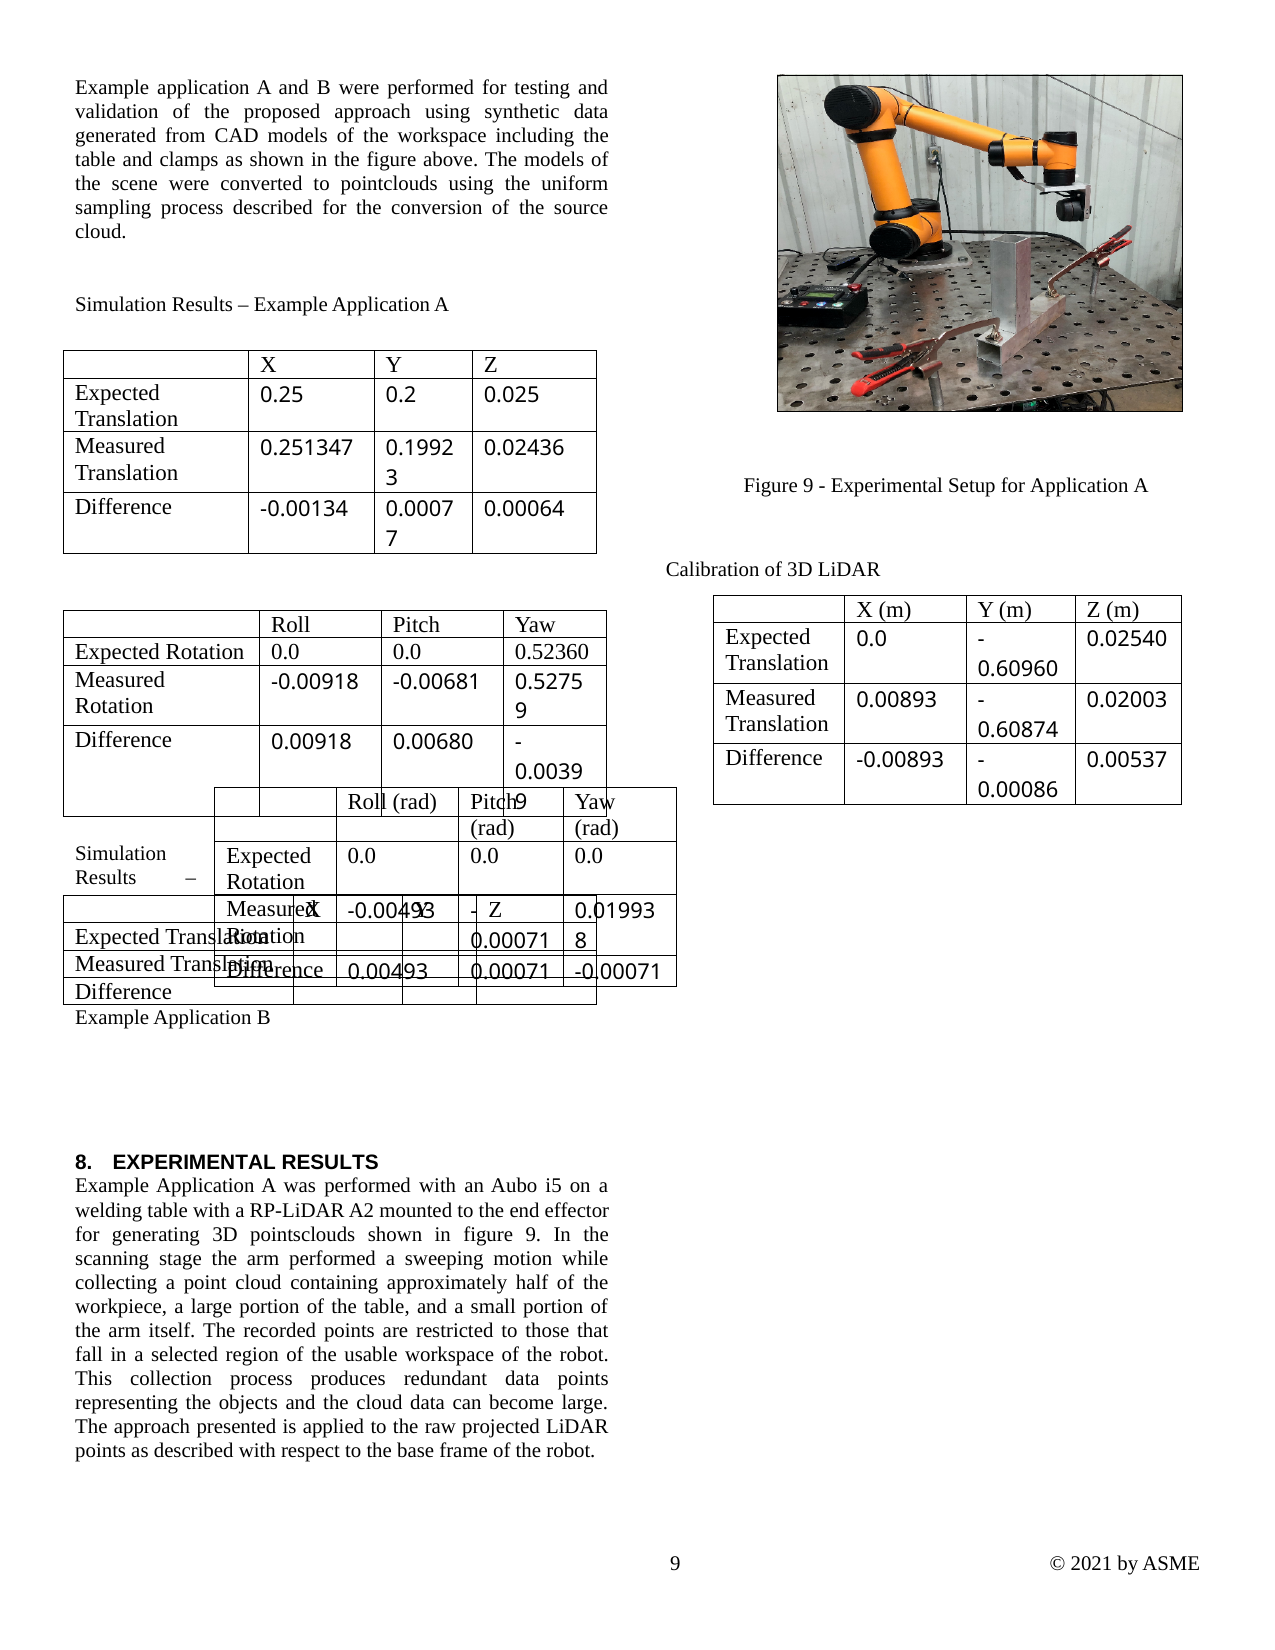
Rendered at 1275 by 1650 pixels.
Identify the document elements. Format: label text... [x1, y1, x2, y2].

table_cell 0.02436 [473, 432, 596, 492]
table_cell 0.00893 [845, 684, 966, 743]
table_header [64, 351, 248, 377]
table_cell -0.00681 [382, 666, 503, 725]
table_cell 0.00071 [459, 956, 563, 986]
table_header Pitch (rad) [459, 788, 563, 841]
table_header [64, 896, 214, 922]
table_cell -0.00893 [845, 744, 966, 804]
table_cell 0.00493 [337, 956, 458, 986]
table_cell Measured Rotation [215, 895, 336, 955]
table_cell 0.251347 [249, 432, 374, 492]
table_cell 0.019938 [564, 895, 676, 955]
table_cell Measured Translation [714, 684, 844, 743]
text Simulation Results – Example Application B [75, 987, 609, 1029]
table_header Z (m) [1076, 596, 1181, 622]
table_cell Difference [64, 978, 293, 1004]
text Simulation Results – Example Application A [75, 292, 609, 316]
table_cell -0.00399 [504, 726, 606, 787]
table_cell 0.025 [473, 379, 596, 431]
table_header Z [473, 351, 596, 377]
table_cell 0.52759 [504, 666, 606, 725]
table_cell Difference [64, 493, 248, 552]
text Simulation Results – Example Application B [75, 841, 214, 895]
list EXPERIMENTAL RESULTS [75, 1149, 609, 1173]
table_cell -0.00493 [337, 895, 458, 955]
table_header [215, 788, 336, 841]
table_cell [403, 987, 476, 1004]
table_cell 0.00077 [375, 493, 472, 552]
table_cell Difference [215, 956, 336, 986]
text Example Application A was performed with an Aubo i5 on a welding table with a RP-LiDAR A2 mounted to the end effector for generating 3D pointsclouds shown in figure 9. In the scanning stage the arm performed a sweeping motion while collecting a point cloud containing approximately half of the workpiece, a large portion of the table, and a small portion of the arm itself. The recorded points are restricted to those that fall in a selected region of the usable workspace of the robot. This collection process produces redundant data points representing the objects and the cloud data can become large. The approach presented is applied to the raw projected LiDAR points as described with respect to the base frame of the robot. [75, 1173, 609, 1462]
table_cell -0.00134 [249, 493, 374, 552]
table_cell -0.00918 [260, 666, 381, 725]
table_header Y [375, 351, 472, 377]
table_cell 0.0 [260, 638, 381, 665]
table_cell 0.2 [375, 379, 472, 431]
table_cell Expected Translation [714, 623, 844, 683]
table_header Yaw (rad) [564, 788, 676, 841]
picture [778, 76, 1182, 411]
table_cell Measured Translation [64, 951, 214, 977]
table_cell -0.60874 [967, 684, 1075, 743]
table_cell 0.0 [845, 623, 966, 683]
table_cell [294, 987, 402, 1004]
table_cell 0.00064 [473, 493, 596, 552]
table_cell 0.00680 [382, 726, 503, 787]
table_cell -0.60960 [967, 623, 1075, 683]
table_header Roll (rad) [337, 788, 458, 841]
table_cell [477, 987, 596, 1004]
table_cell 0.00537 [1076, 744, 1181, 804]
table_header Yaw [504, 611, 606, 637]
table_cell 0.0 [382, 638, 503, 665]
table_cell 0.0 [459, 842, 563, 894]
table_cell Expected Rotation [64, 638, 259, 665]
table_header X (m) [845, 596, 966, 622]
text Calibration of 3D LiDAR [666, 556, 1200, 581]
table_cell 0.52360 [504, 638, 606, 665]
table_cell -0.00086 [967, 744, 1075, 804]
table_header Y (m) [967, 596, 1075, 622]
table_cell 0.0 [564, 842, 676, 894]
table_header Roll [260, 611, 381, 637]
table_cell 0.19923 [375, 432, 472, 492]
table_header Pitch [382, 611, 503, 637]
table_cell 0.0 [337, 842, 458, 894]
table_cell 0.00918 [260, 726, 381, 787]
table_cell Expected Rotation [215, 842, 336, 894]
table_cell -0.00071 [564, 956, 676, 986]
text Example application A and B were performed for testing and validation of the proposed approach using synthetic data generated from CAD models of the workspace including the table and clamps as shown in the figure above. The models of the scene were converted to pointclouds using the uniform sampling process described for the conversion of the source cloud. [75, 75, 609, 243]
table_cell 0.02003 [1076, 684, 1181, 743]
table_header X [249, 351, 374, 377]
table_header [64, 611, 259, 637]
table_cell Measured Rotation [64, 666, 259, 725]
table_cell -0.00071 [459, 895, 563, 955]
table_cell Measured Translation [64, 432, 248, 492]
table_header [714, 596, 844, 622]
table_cell Expected Translation [64, 923, 214, 949]
table_cell Expected Translation [64, 379, 248, 431]
table_cell Difference [714, 744, 844, 804]
table_cell 0.25 [249, 379, 374, 431]
table_cell Difference [64, 726, 259, 816]
table_cell 0.02540 [1076, 623, 1181, 683]
